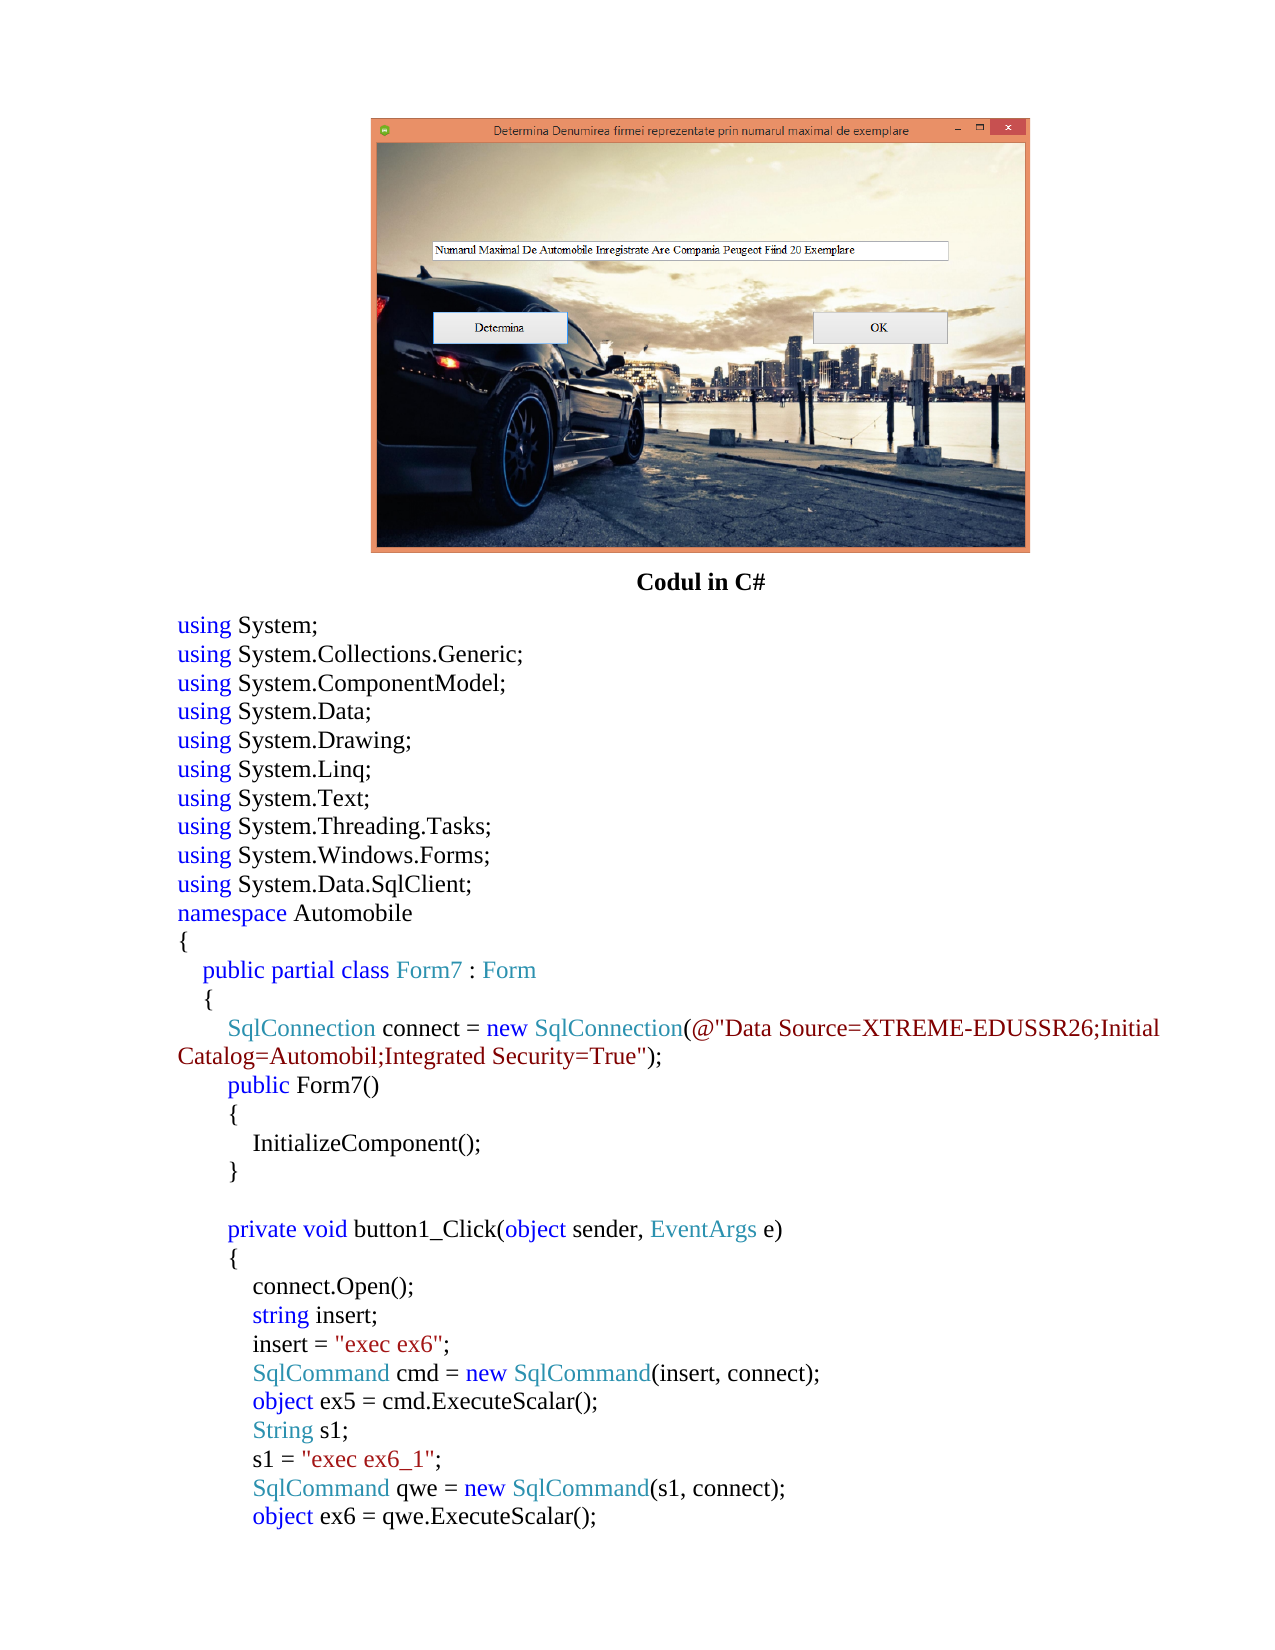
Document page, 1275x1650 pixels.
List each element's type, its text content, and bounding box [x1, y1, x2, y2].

text using System.Data.SqlClient; [177, 869, 1186, 898]
text public partial class Form7 : Form [177, 955, 1186, 984]
text string insert; [177, 1300, 1186, 1329]
text using System; [177, 610, 1186, 639]
text s1 = "exec ex6_1"; [177, 1444, 1186, 1473]
text { [177, 926, 1186, 955]
text using System.Text; [177, 783, 1186, 811]
picture [370, 118, 1031, 553]
text public Form7() [177, 1070, 1186, 1099]
text } [177, 1156, 1186, 1185]
text object ex5 = cmd.ExecuteScalar(); [177, 1386, 1186, 1415]
text { [177, 1099, 1186, 1128]
text using System.Linq; [177, 754, 1186, 783]
text insert = "exec ex6"; [177, 1329, 1186, 1358]
text Codul in C# [215, 567, 1186, 596]
text object ex6 = qwe.ExecuteScalar(); [177, 1501, 1186, 1530]
text using System.Drawing; [177, 725, 1186, 754]
text SqlConnection connect = new SqlConnection(@"Data Source=XTREME-EDUSSR26;Initial Catalog=Automobil;Integrated Security=True"); [177, 1013, 1186, 1070]
text namespace Automobile [177, 898, 1186, 926]
text InitializeComponent(); [177, 1128, 1186, 1156]
text using System.Windows.Forms; [177, 840, 1186, 869]
text using System.Data; [177, 696, 1186, 725]
text using System.Threading.Tasks; [177, 811, 1186, 840]
text { [177, 984, 1186, 1013]
text using System.ComponentModel; [177, 668, 1186, 696]
text SqlCommand cmd = new SqlCommand(insert, connect); [177, 1358, 1186, 1386]
text { [177, 1243, 1186, 1271]
text connect.Open(); [177, 1271, 1186, 1300]
text using System.Collections.Generic; [177, 639, 1186, 668]
text String s1; [177, 1415, 1186, 1444]
text SqlCommand qwe = new SqlCommand(s1, connect); [177, 1473, 1186, 1501]
text private void button1_Click(object sender, EventArgs e) [177, 1214, 1186, 1243]
